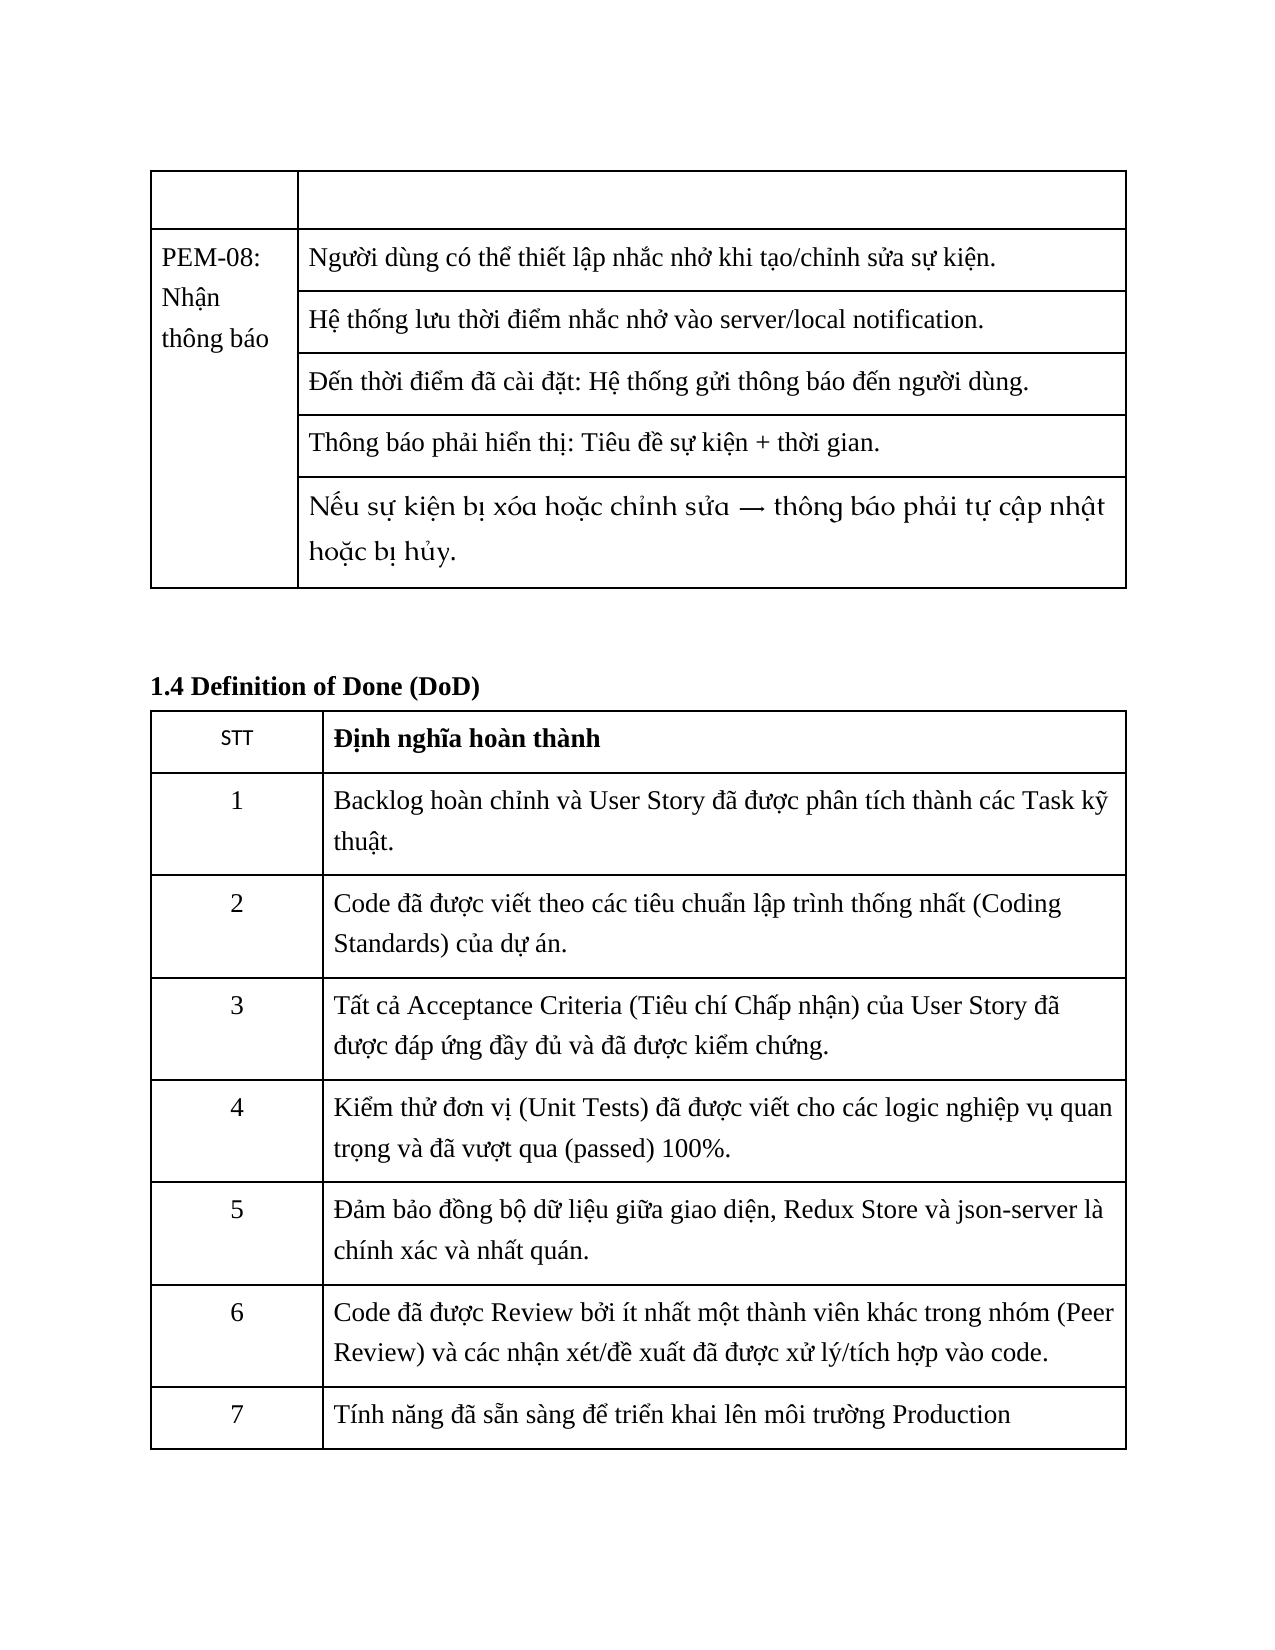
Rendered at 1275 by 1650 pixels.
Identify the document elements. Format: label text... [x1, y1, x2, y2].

subtitle 1.4 Definition of Done (DoD) [150, 670, 1125, 701]
